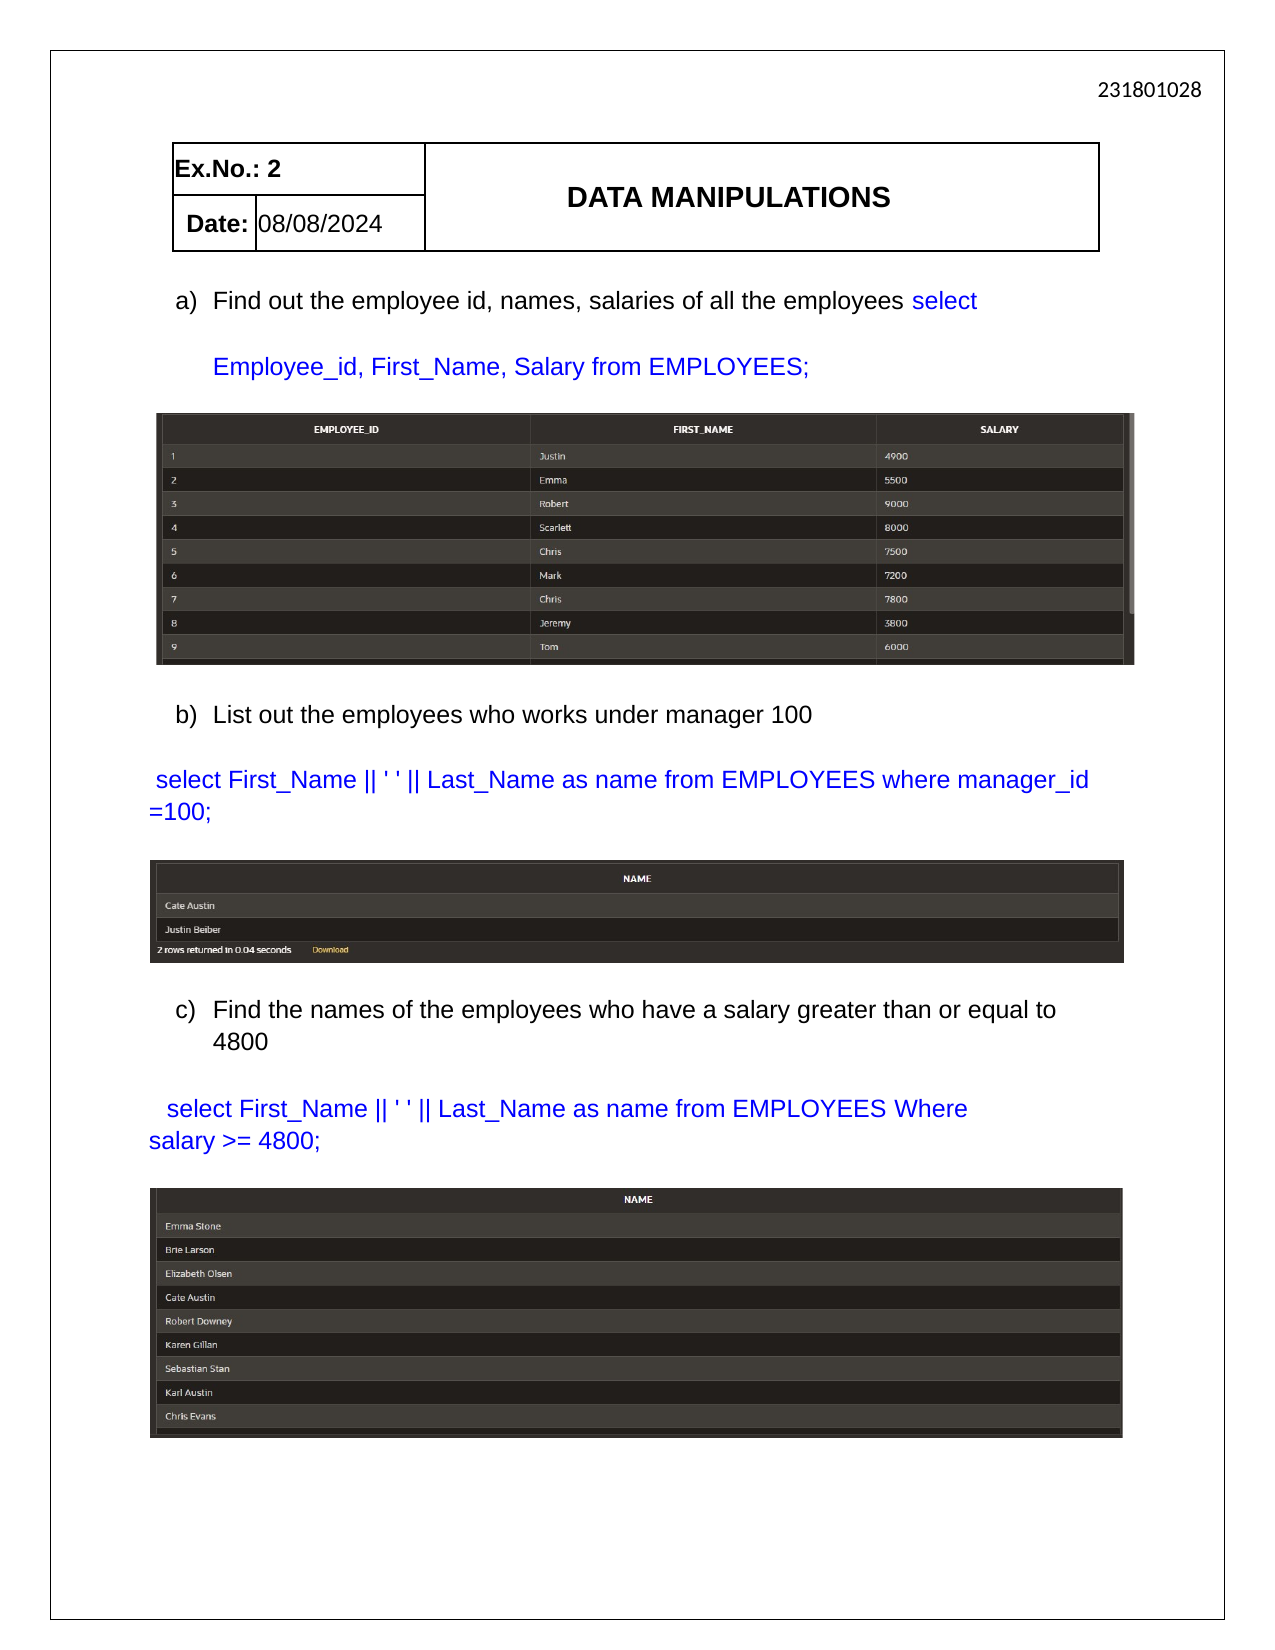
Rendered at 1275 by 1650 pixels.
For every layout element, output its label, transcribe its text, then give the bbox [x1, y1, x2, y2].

text select First_Name || ' ' || Last_Name as name from EMPLOYEES Where salary >= 4800; [148, 1094, 975, 1154]
table_header DATA MANIPULATIONS [426, 144, 1098, 250]
list Find out the employee id, names, salaries of all the employees select [175, 286, 1117, 314]
picture [156, 413, 1135, 665]
table_cell 08/08/2024 [257, 196, 424, 250]
text select First_Name || ' ' || Last_Name as name from EMPLOYEES where manager_id =100; [148, 765, 1147, 826]
picture [150, 1188, 1123, 1438]
list Find the names of the employees who have a salary greater than or equal to 4800 [175, 996, 1117, 1056]
text Employee_id, First_Name, Salary from EMPLOYEES; [213, 352, 1147, 381]
list List out the employees who works under manager 100 [175, 700, 1117, 728]
table_cell Date: [174, 196, 255, 250]
table_header Ex.No.: 2 [174, 144, 424, 194]
picture [150, 860, 1124, 963]
